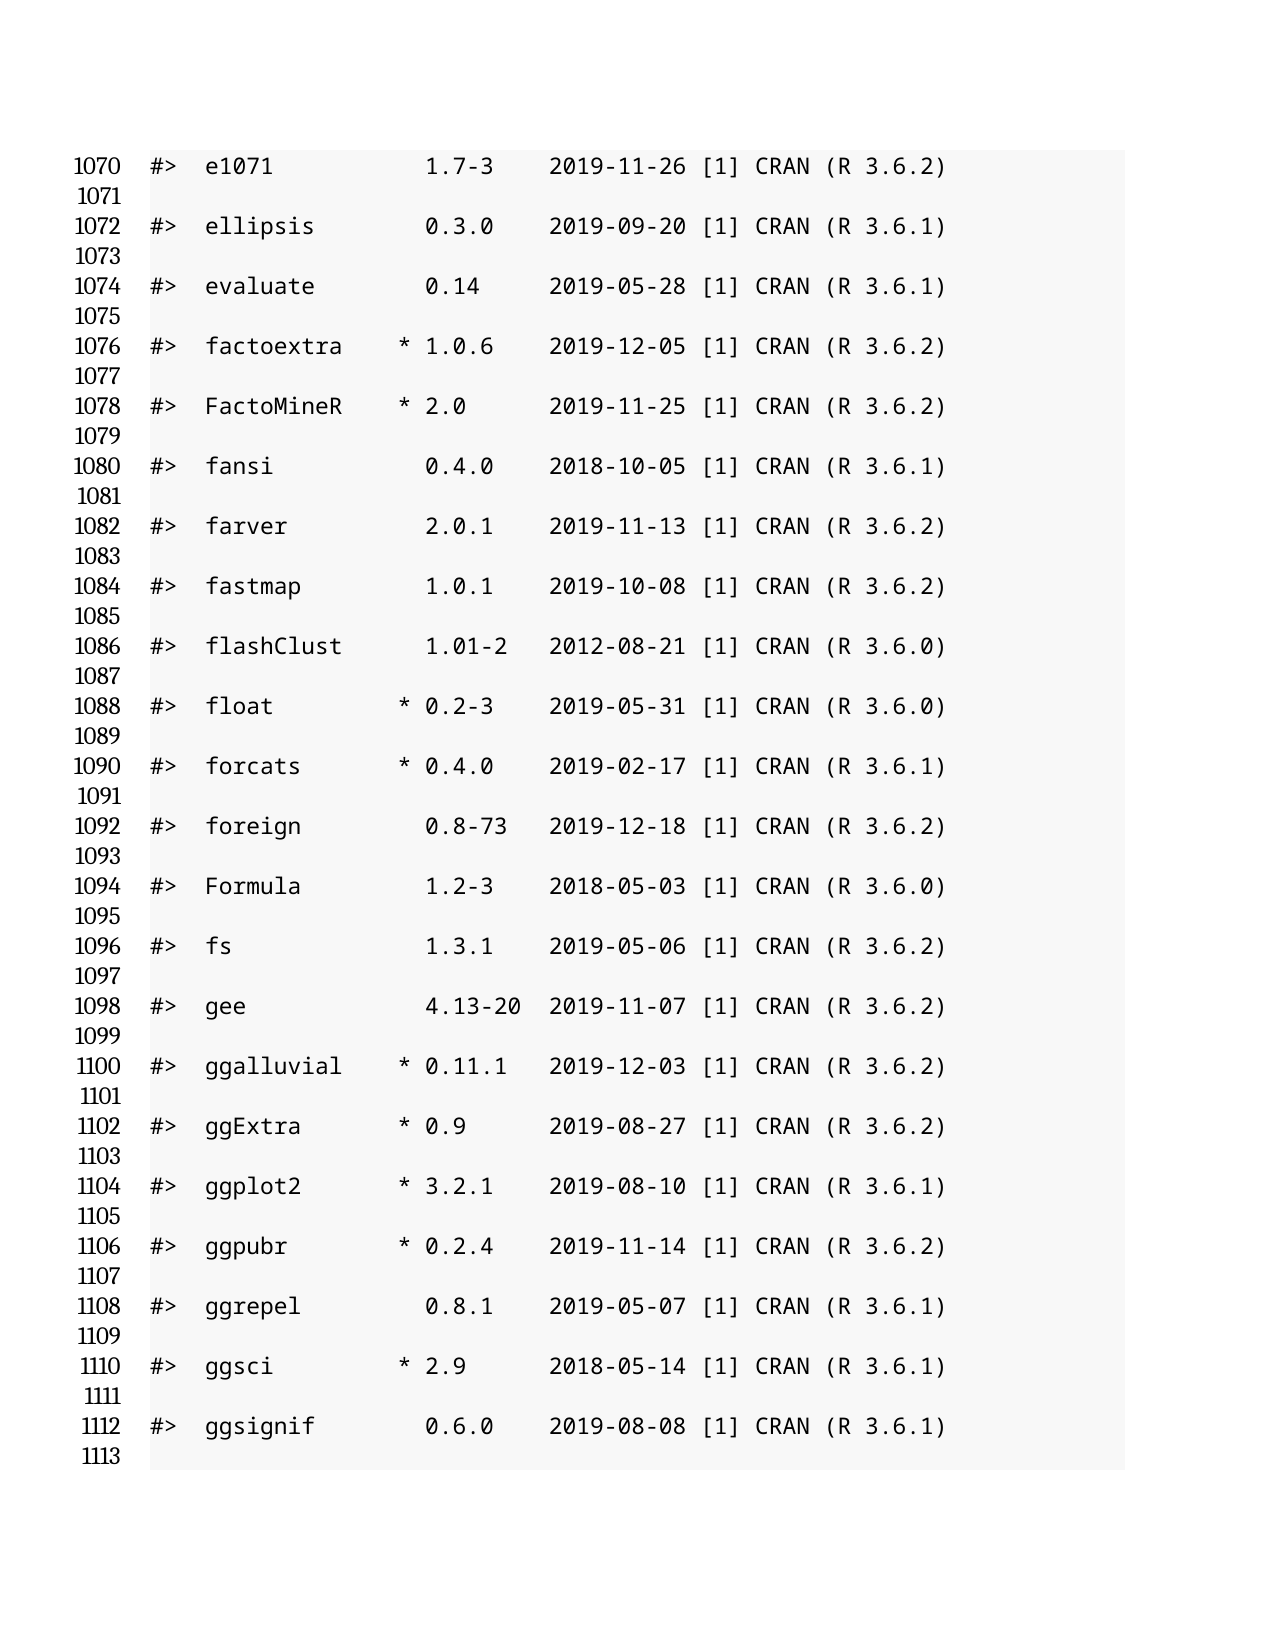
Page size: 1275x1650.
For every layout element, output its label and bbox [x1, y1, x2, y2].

text [150, 150, 1125, 1470]
